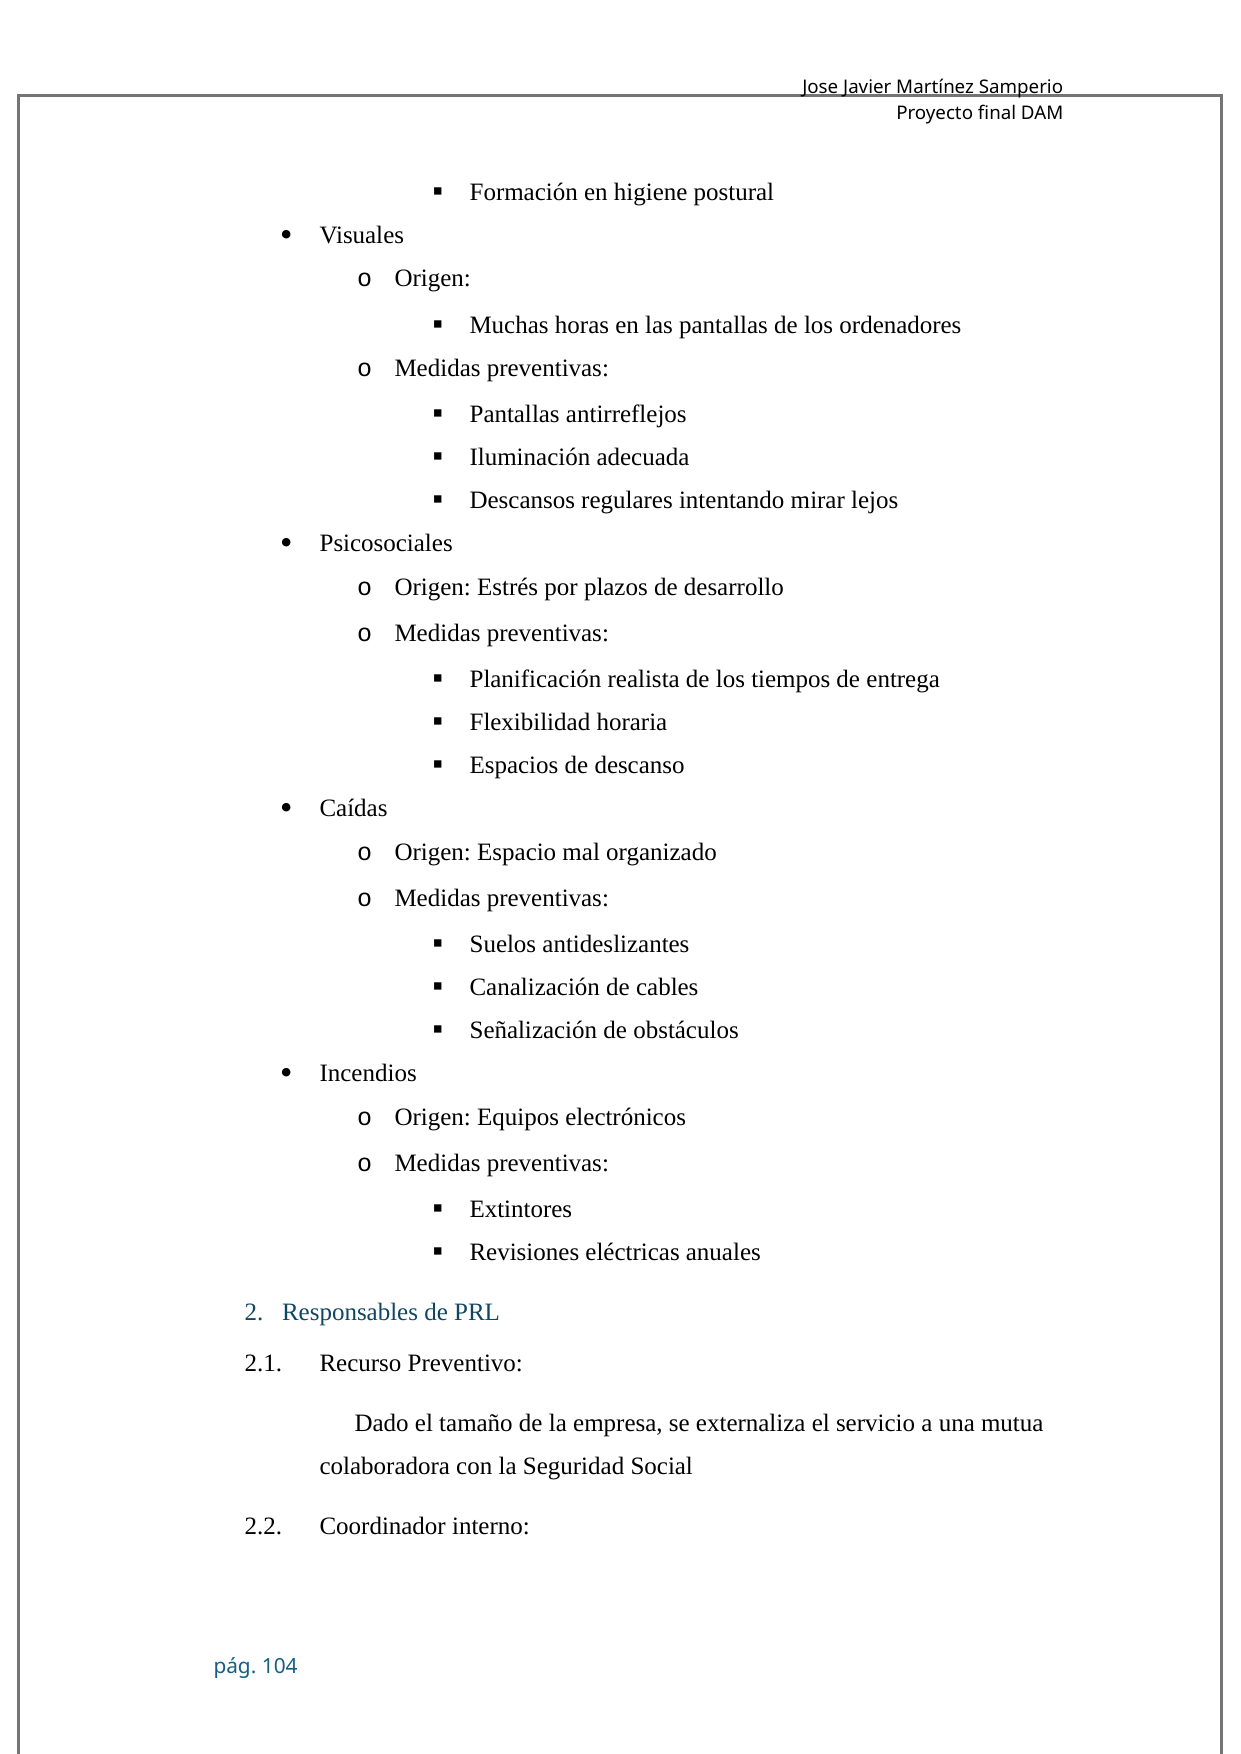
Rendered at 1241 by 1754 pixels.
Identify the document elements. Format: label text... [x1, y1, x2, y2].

list Medidas preventivas: [357, 618, 1063, 649]
list Origen: Espacio mal organizado [357, 837, 1063, 867]
list Extintores [432, 1194, 1063, 1223]
list Medidas preventivas: [357, 883, 1063, 914]
list Incendios [282, 1058, 1063, 1087]
subtitle Responsables de PRL [244, 1297, 1063, 1326]
list Pantallas antirreflejos [432, 399, 1063, 428]
list Iluminación adecuada [432, 442, 1063, 471]
list Origen: Equipos electrónicos [357, 1102, 1063, 1132]
list Señalización de obstáculos [432, 1015, 1063, 1044]
list Caídas [282, 793, 1063, 822]
list Coordinador interno: [244, 1511, 1063, 1540]
list Formación en higiene postural [432, 177, 1063, 206]
list Origen: Estrés por plazos de desarrollo [357, 572, 1063, 602]
list Medidas preventivas: [357, 353, 1063, 384]
list Revisiones eléctricas anuales [432, 1237, 1063, 1266]
list Suelos antideslizantes [432, 929, 1063, 958]
list Espacios de descanso [432, 750, 1063, 779]
list Descansos regulares intentando mirar lejos [432, 485, 1063, 514]
list Visuales [282, 220, 1063, 249]
list Flexibilidad horaria [432, 707, 1063, 736]
list Recurso Preventivo: [244, 1348, 1063, 1377]
list Canalización de cables [432, 972, 1063, 1001]
list Origen: [357, 263, 1063, 294]
list Medidas preventivas: [357, 1148, 1063, 1179]
list Muchas horas en las pantallas de los ordenadores [432, 310, 1063, 338]
list Psicosociales [282, 528, 1063, 557]
text Dado el tamaño de la empresa, se externaliza el servicio a una mutua colaboradora con la Seguridad Social [319, 1408, 1063, 1480]
list Planificación realista de los tiempos de entrega [432, 664, 1063, 693]
